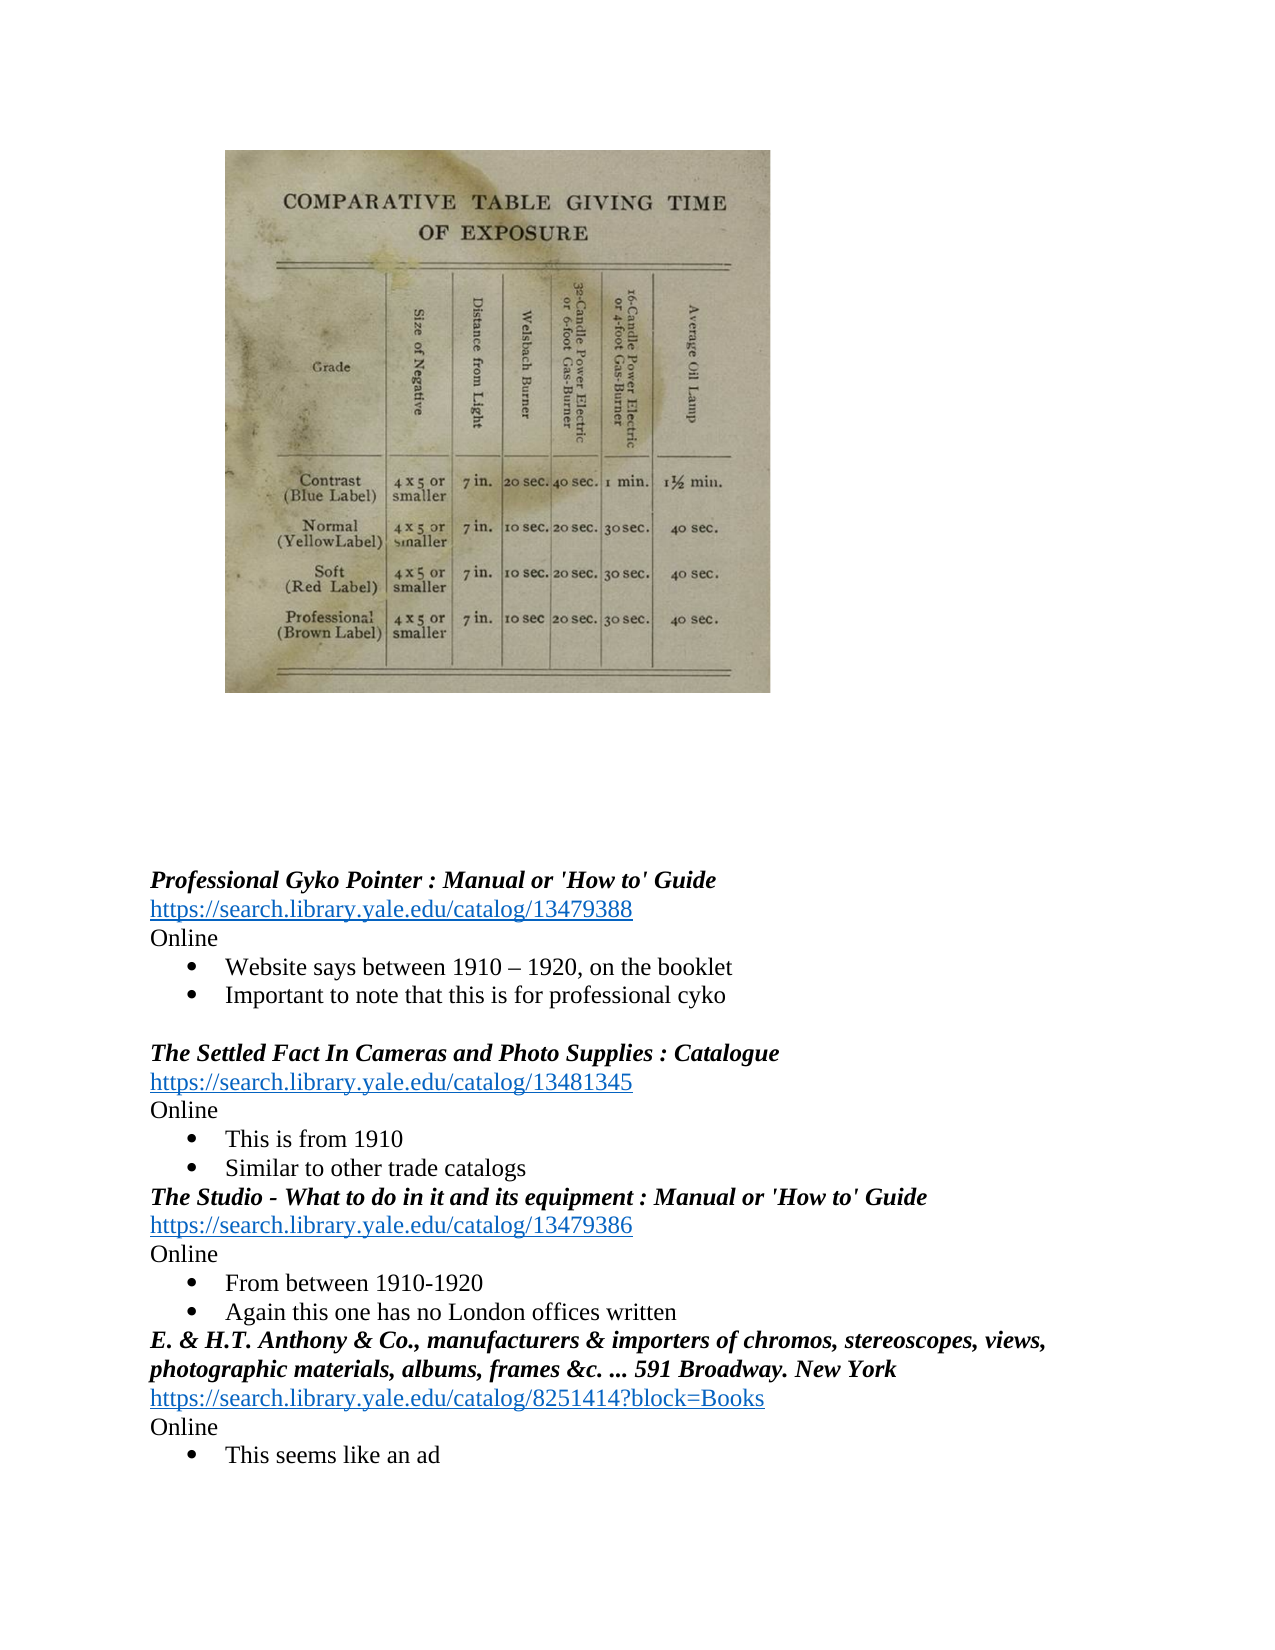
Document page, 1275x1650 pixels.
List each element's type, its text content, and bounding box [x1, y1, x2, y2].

text https://search.library.yale.edu/catalog/13479386 [150, 1211, 1125, 1239]
text Online [150, 1239, 1125, 1268]
list Website says between 1910 – 1920, on the booklet [187, 952, 1125, 981]
list Important to note that this is for professional cyko [187, 981, 1125, 1009]
text Online [150, 1412, 1125, 1441]
list This is from 1910 [187, 1124, 1125, 1153]
text Online [150, 923, 1125, 952]
list This seems like an ad [187, 1441, 1125, 1469]
list Again this one has no London offices written [187, 1297, 1125, 1326]
list From between 1910-1920 [187, 1268, 1125, 1297]
text Professional Gyko Pointer : Manual or 'How to' Guide [150, 866, 1125, 894]
text https://search.library.yale.edu/catalog/13479388 [150, 894, 1125, 923]
text The Studio - What to do in it and its equipment : Manual or 'How to' Guide [150, 1182, 1125, 1211]
text https://search.library.yale.edu/catalog/13481345 [150, 1067, 1125, 1096]
text Online [150, 1096, 1125, 1124]
list Similar to other trade catalogs [187, 1153, 1125, 1182]
text E. & H.T. Anthony & Co., manufacturers & importers of chromos, stereoscopes, views, photographic materials, albums, frames &c. ... 591 Broadway. New York [150, 1326, 1125, 1383]
picture [225, 150, 771, 693]
text The Settled Fact In Cameras and Photo Supplies : Catalogue [150, 1038, 1125, 1067]
text https://search.library.yale.edu/catalog/8251414?block=Books [150, 1383, 1125, 1412]
